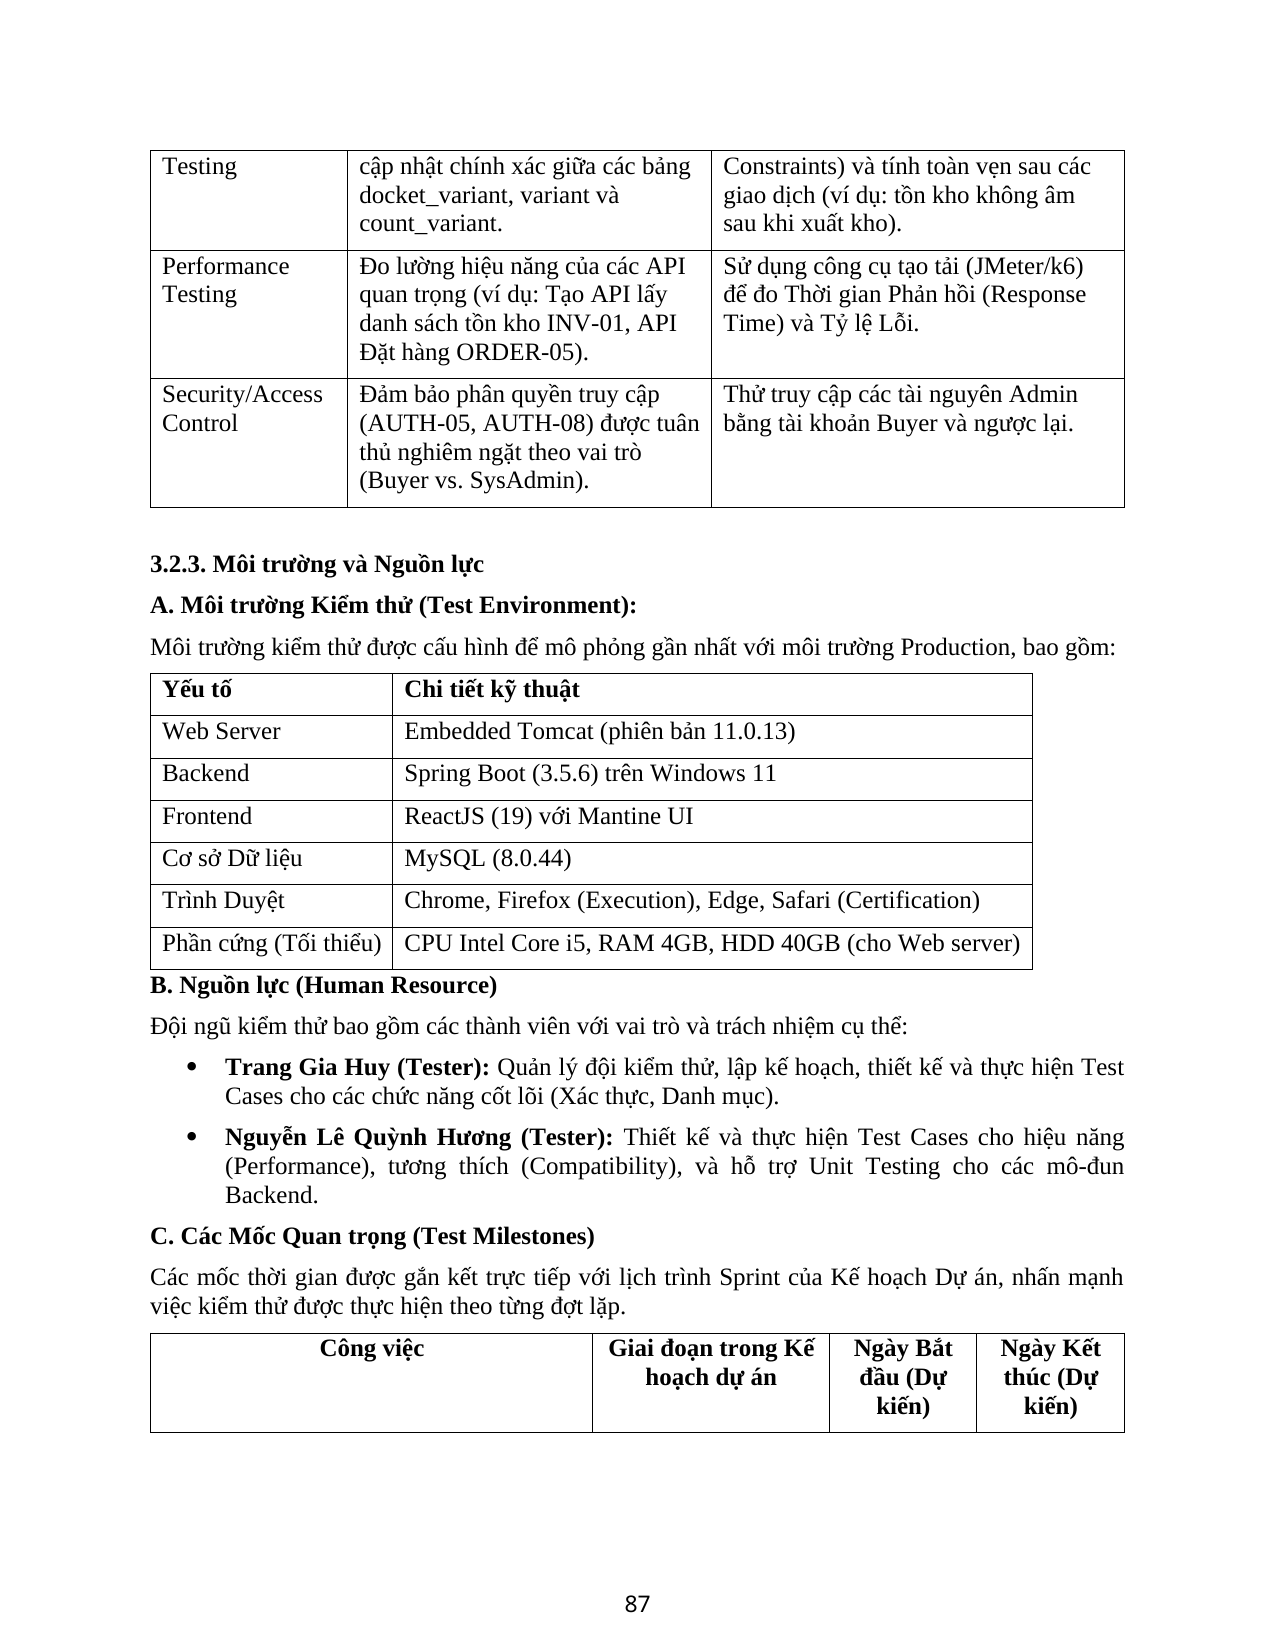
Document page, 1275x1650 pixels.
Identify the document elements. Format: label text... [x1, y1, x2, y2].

table_header Chi tiết kỹ thuật [393, 674, 1032, 715]
table_cell ReactJS (19) với Mantine UI [393, 801, 1032, 842]
text C. Các Mốc Quan trọng (Test Milestones) [150, 1221, 1125, 1250]
table_cell Phần cứng (Tối thiểu) [151, 928, 392, 969]
list Nguyễn Lê Quỳnh Hương (Tester): Thiết kế và thực hiện Test Cases cho hiệu năng (Performance), tương thích (Compatibility), và hỗ trợ Unit Testing cho các mô-đun Backend. [187, 1122, 1125, 1209]
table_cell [712, 151, 1124, 250]
table_cell Spring Boot (3.5.6) trên Windows 11 [393, 759, 1032, 800]
table_cell Sử dụng công cụ tạo tải (JMeter/k6) để đo Thời gian Phản hồi (Response Time) và Tỷ lệ Lỗi. [712, 251, 1124, 378]
text A. Môi trường Kiểm thử (Test Environment): [150, 590, 1125, 619]
table_cell Backend [151, 759, 392, 800]
text Môi trường kiểm thử được cấu hình để mô phỏng gần nhất với môi trường Production, bao gồm: [150, 632, 1125, 660]
table_header Ngày Kết thúc (Dự kiến) [977, 1334, 1124, 1432]
table_cell Frontend [151, 801, 392, 842]
table_cell Security/Access Control [151, 379, 347, 507]
table_cell Embedded Tomcat (phiên bản 11.0.13) [393, 716, 1032, 757]
table_header Yếu tố [151, 674, 392, 715]
table_cell Đo lường hiệu năng của các API quan trọng (ví dụ: Tạo API lấy danh sách tồn kho INV-01, API Đặt hàng ORDER-05). [348, 251, 711, 378]
table_cell Thử truy cập các tài nguyên Admin bằng tài khoản Buyer và ngược lại. [712, 379, 1124, 507]
table_cell Đảm bảo phân quyền truy cập (AUTH-05, AUTH-08) được tuân thủ nghiêm ngặt theo vai trò (Buyer vs. SysAdmin). [348, 379, 711, 507]
table_cell MySQL (8.0.44) [393, 843, 1032, 884]
table_header Ngày Bắt đầu (Dự kiến) [830, 1334, 976, 1432]
text 3.2.3. Môi trường và Nguồn lực [150, 549, 1125, 578]
table_header Công việc [151, 1334, 592, 1432]
text Đội ngũ kiểm thử bao gồm các thành viên với vai trò và trách nhiệm cụ thể: [150, 1011, 1125, 1040]
list Trang Gia Huy (Tester): Quản lý đội kiểm thử, lập kế hoạch, thiết kế và thực hiện Test Cases cho các chức năng cốt lõi (Xác thực, Danh mục). [187, 1052, 1125, 1110]
table_header Giai đoạn trong Kế hoạch dự án [593, 1334, 829, 1432]
text B. Nguồn lực (Human Resource) [150, 970, 1125, 999]
table_cell Web Server [151, 716, 392, 757]
table_cell CPU Intel Core i5, RAM 4GB, HDD 40GB (cho Web server) [393, 928, 1032, 969]
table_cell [348, 151, 711, 250]
table_cell Chrome, Firefox (Execution), Edge, Safari (Certification) [393, 885, 1032, 927]
table_cell Cơ sở Dữ liệu [151, 843, 392, 884]
table_cell Performance Testing [151, 251, 347, 378]
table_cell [151, 151, 347, 250]
table_cell Trình Duyệt [151, 885, 392, 927]
text Các mốc thời gian được gắn kết trực tiếp với lịch trình Sprint của Kế hoạch Dự án, nhấn mạnh việc kiểm thử được thực hiện theo từng đợt lặp. [150, 1262, 1125, 1320]
